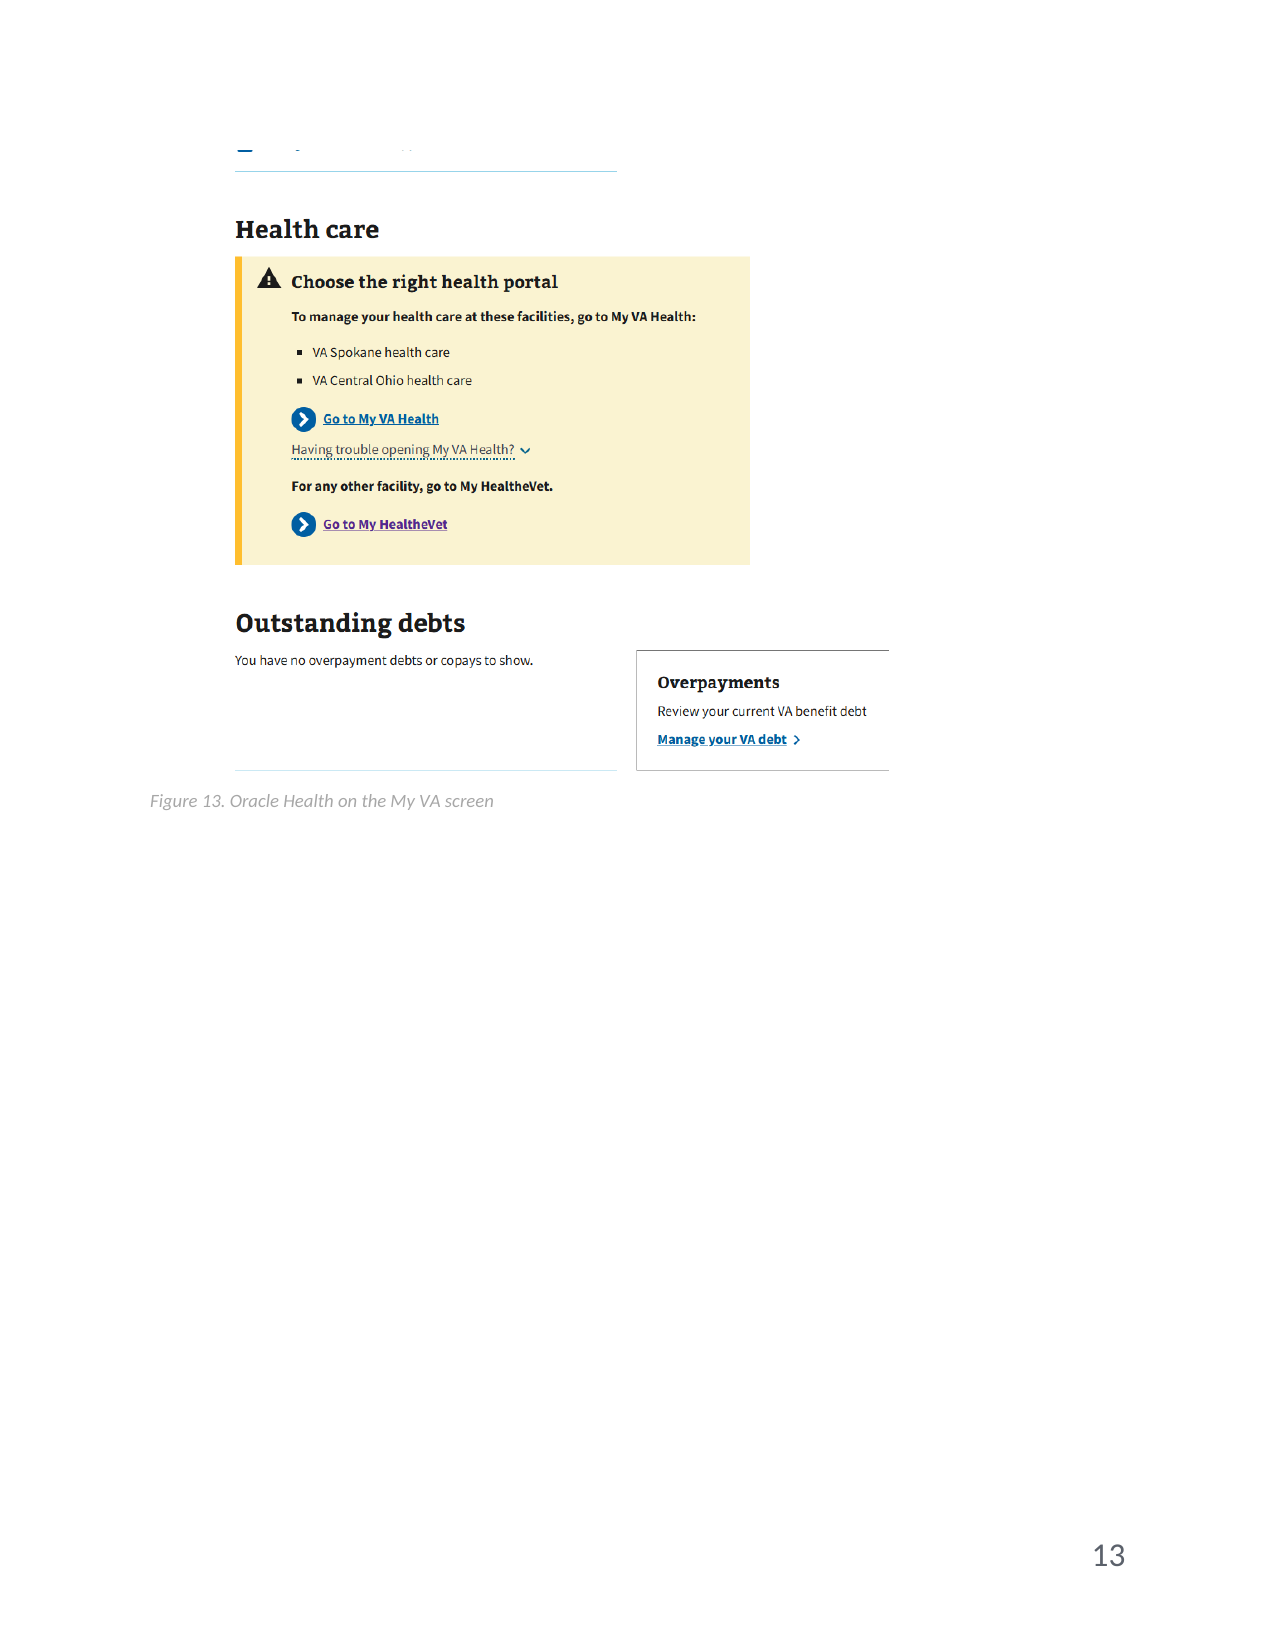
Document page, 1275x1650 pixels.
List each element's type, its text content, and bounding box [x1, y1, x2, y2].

text Figure 13. Oracle Health on the My VA screen [150, 789, 1125, 812]
picture [150, 150, 889, 790]
